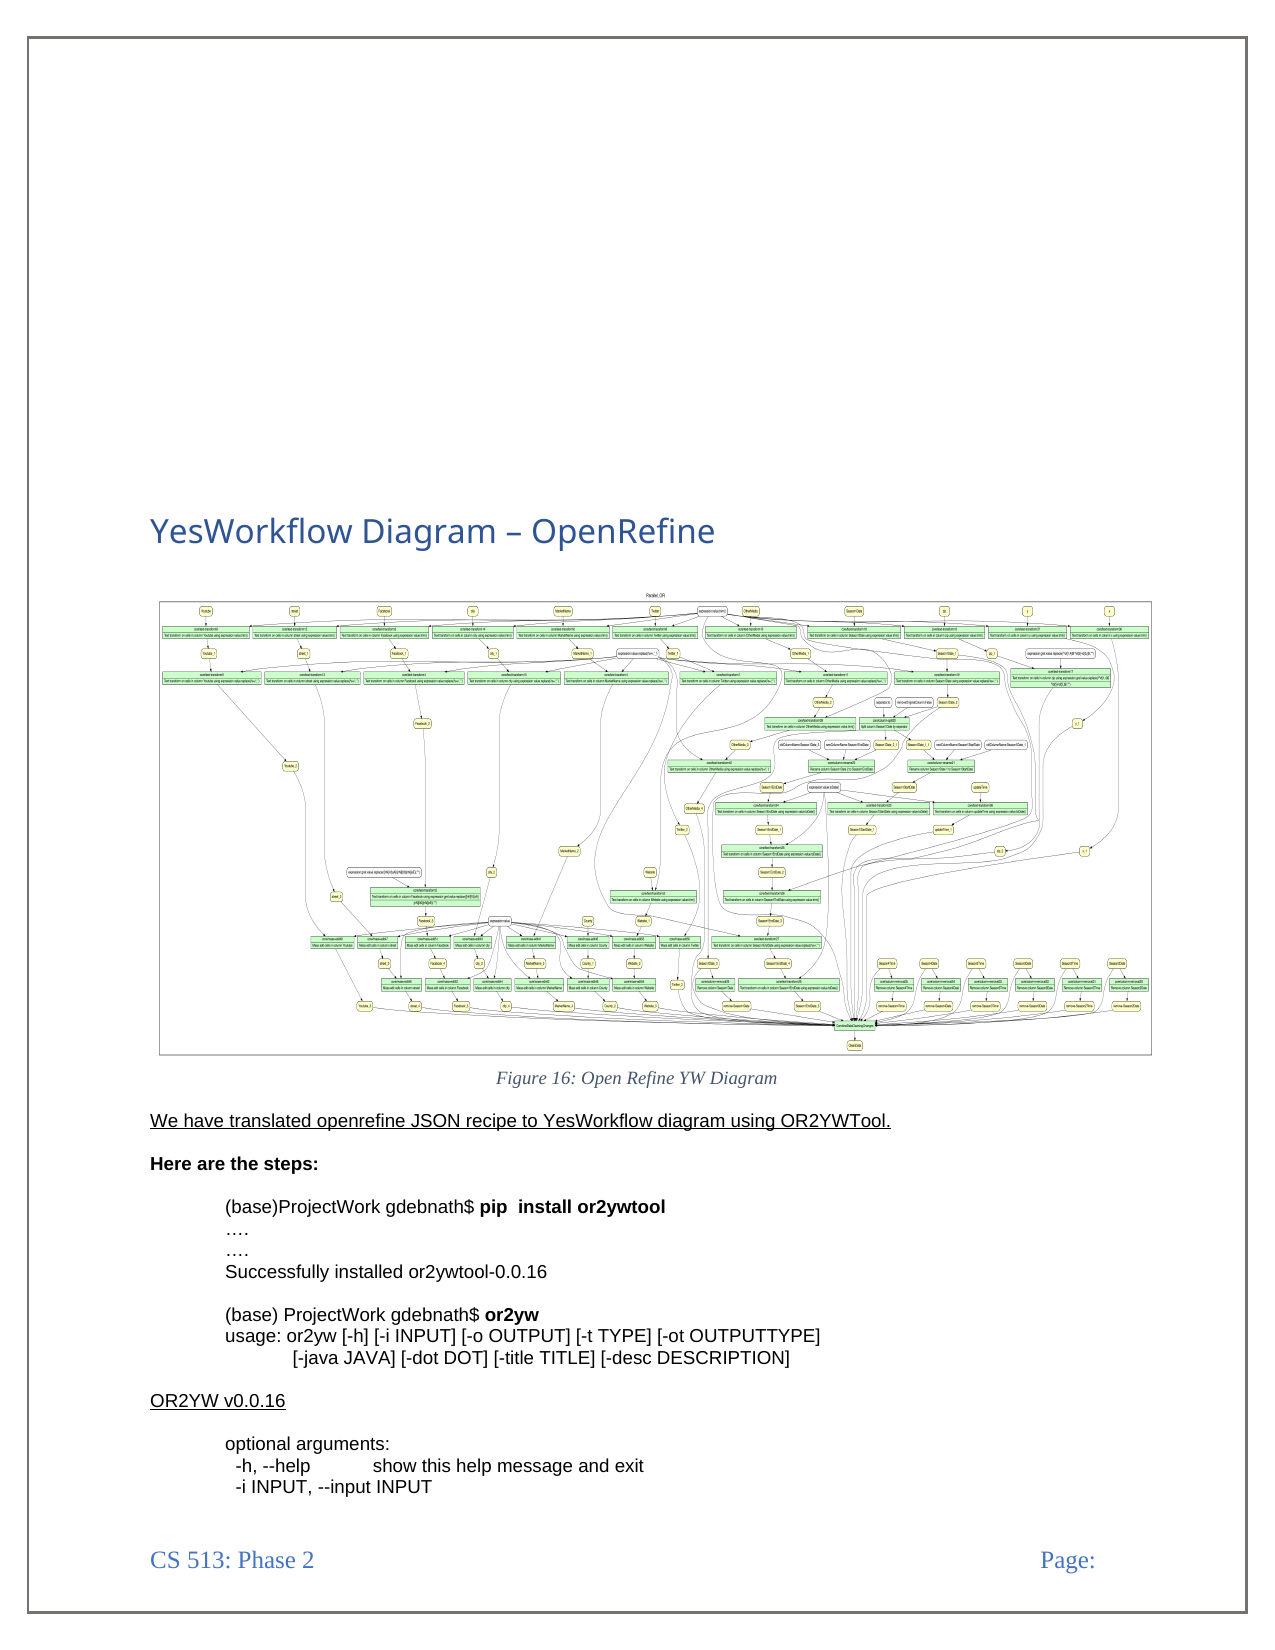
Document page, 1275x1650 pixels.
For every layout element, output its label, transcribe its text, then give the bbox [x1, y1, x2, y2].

text …. [225, 1239, 1125, 1260]
text (base) ProjectWork gdebnath$ or2yw [225, 1303, 1125, 1325]
text OR2YW v0.0.16 [150, 1390, 1125, 1411]
subtitle YesWorkflow Diagram – OpenRefine [150, 508, 1125, 553]
text Successfully installed or2ywtool-0.0.16 [225, 1260, 1125, 1282]
text Here are the steps: [150, 1153, 1125, 1174]
text optional arguments: [225, 1433, 1125, 1454]
text -h, --help show this help message and exit [225, 1454, 1125, 1476]
text We have translated openrefine JSON recipe to YesWorkflow diagram using OR2YWTool. [150, 1109, 1125, 1131]
text Figure 16: Open Refine YW Diagram [150, 1067, 1125, 1089]
text usage: or2yw [-h] [-i INPUT] [-o OUTPUT] [-t TYPE] [-ot OUTPUTTYPE] [225, 1325, 1125, 1347]
text …. [225, 1217, 1125, 1239]
text [-java JAVA] [-dot DOT] [-title TITLE] [-desc DESCRIPTION] [225, 1347, 1125, 1368]
text -i INPUT, --input INPUT [225, 1476, 1125, 1498]
text (base)ProjectWork gdebnath$ pip install or2ywtool [225, 1196, 1125, 1217]
